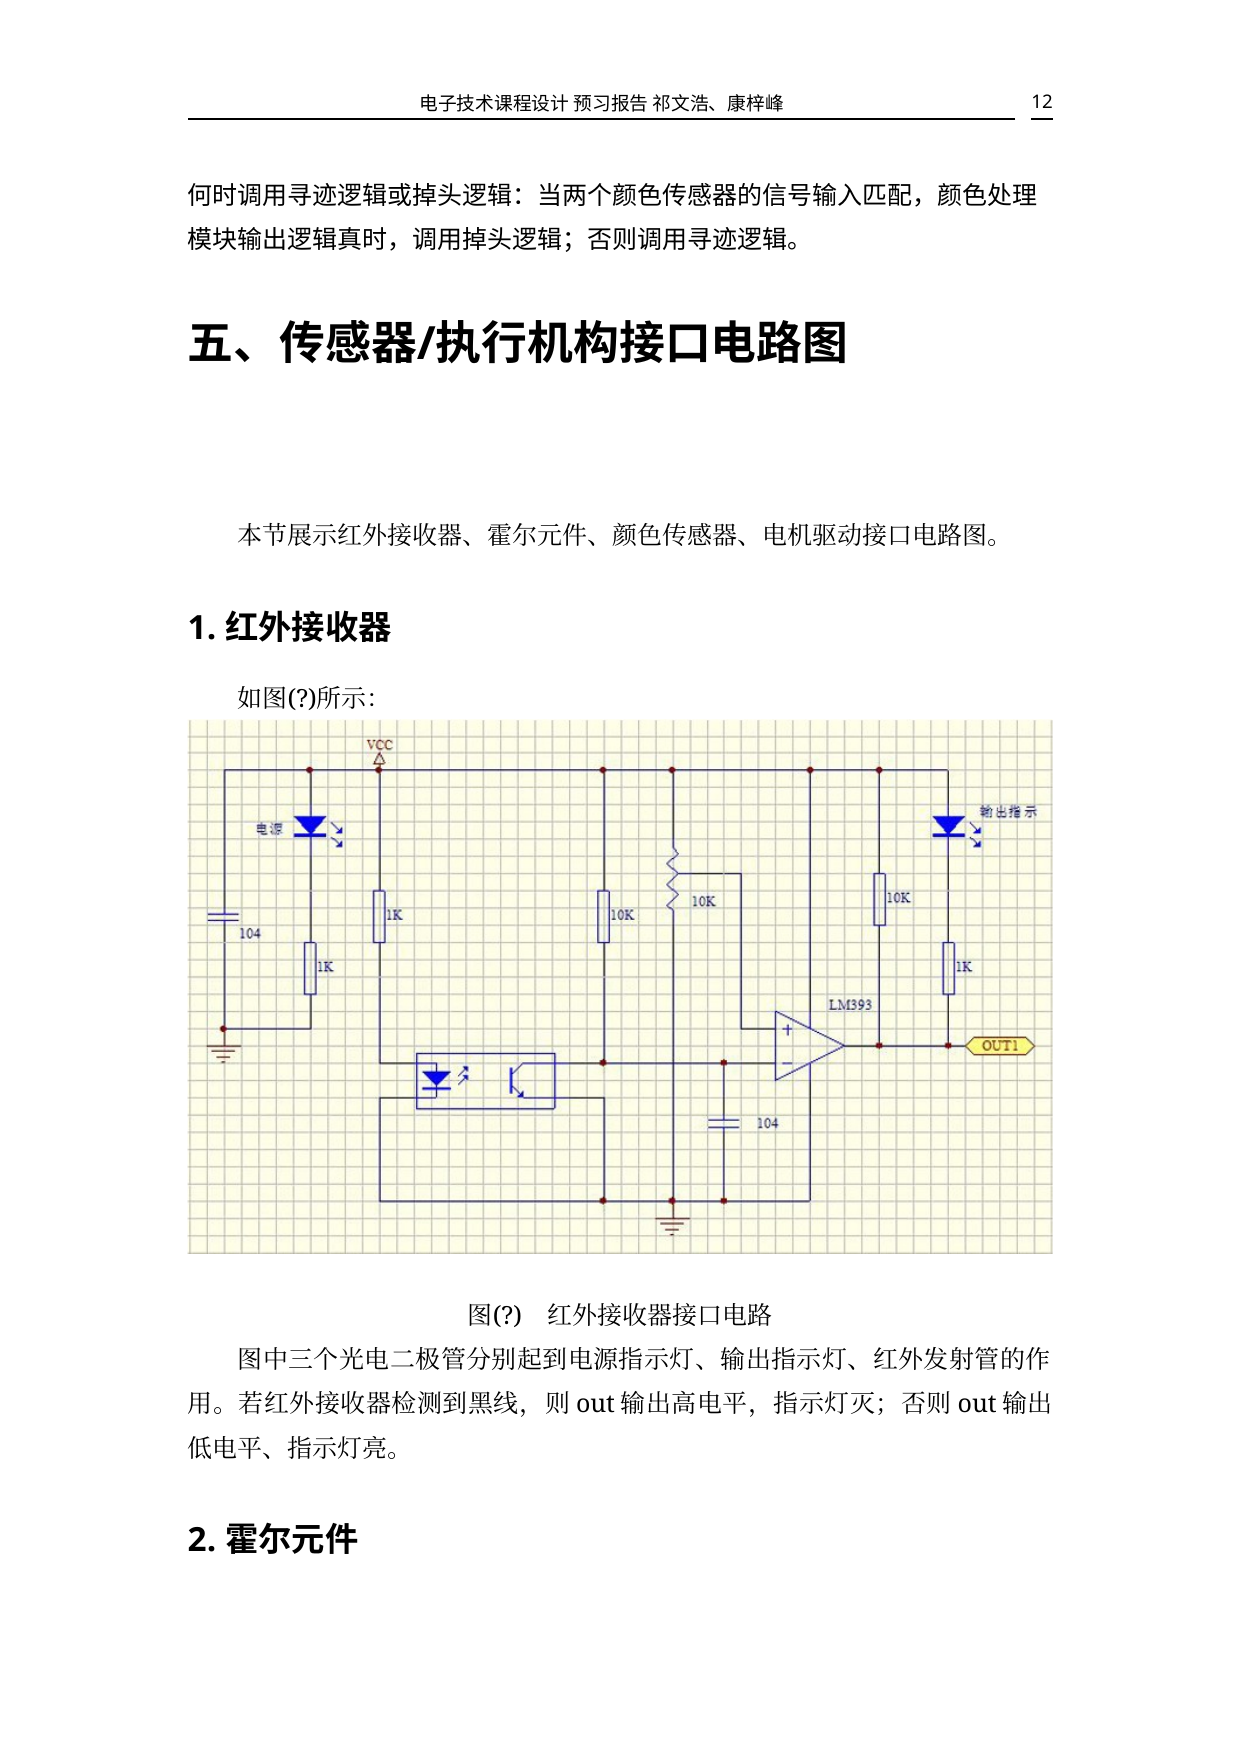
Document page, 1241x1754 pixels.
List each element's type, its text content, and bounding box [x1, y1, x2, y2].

text 图中三个光电二极管分别起到电源指示灯、输出指示灯、红外发射管的作用。若红外接收器检测到黑线，则out输出高电平，指示灯灭；否则out输出低电平、指示灯亮。 [187, 1336, 1053, 1468]
text 如图(?)所示： [187, 675, 1053, 719]
text 五、传感器/执行机构接口电路图 [187, 296, 1053, 384]
text 2. 霍尔元件 [187, 1493, 1053, 1581]
text 1. 红外接收器 [187, 581, 1053, 669]
text 图(?) 红外接收器接口电路 [187, 1292, 1053, 1336]
picture [187, 719, 1053, 1254]
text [187, 172, 1053, 260]
text 本节展示红外接收器、霍尔元件、颜色传感器、电机驱动接口电路图。 [187, 512, 1053, 556]
